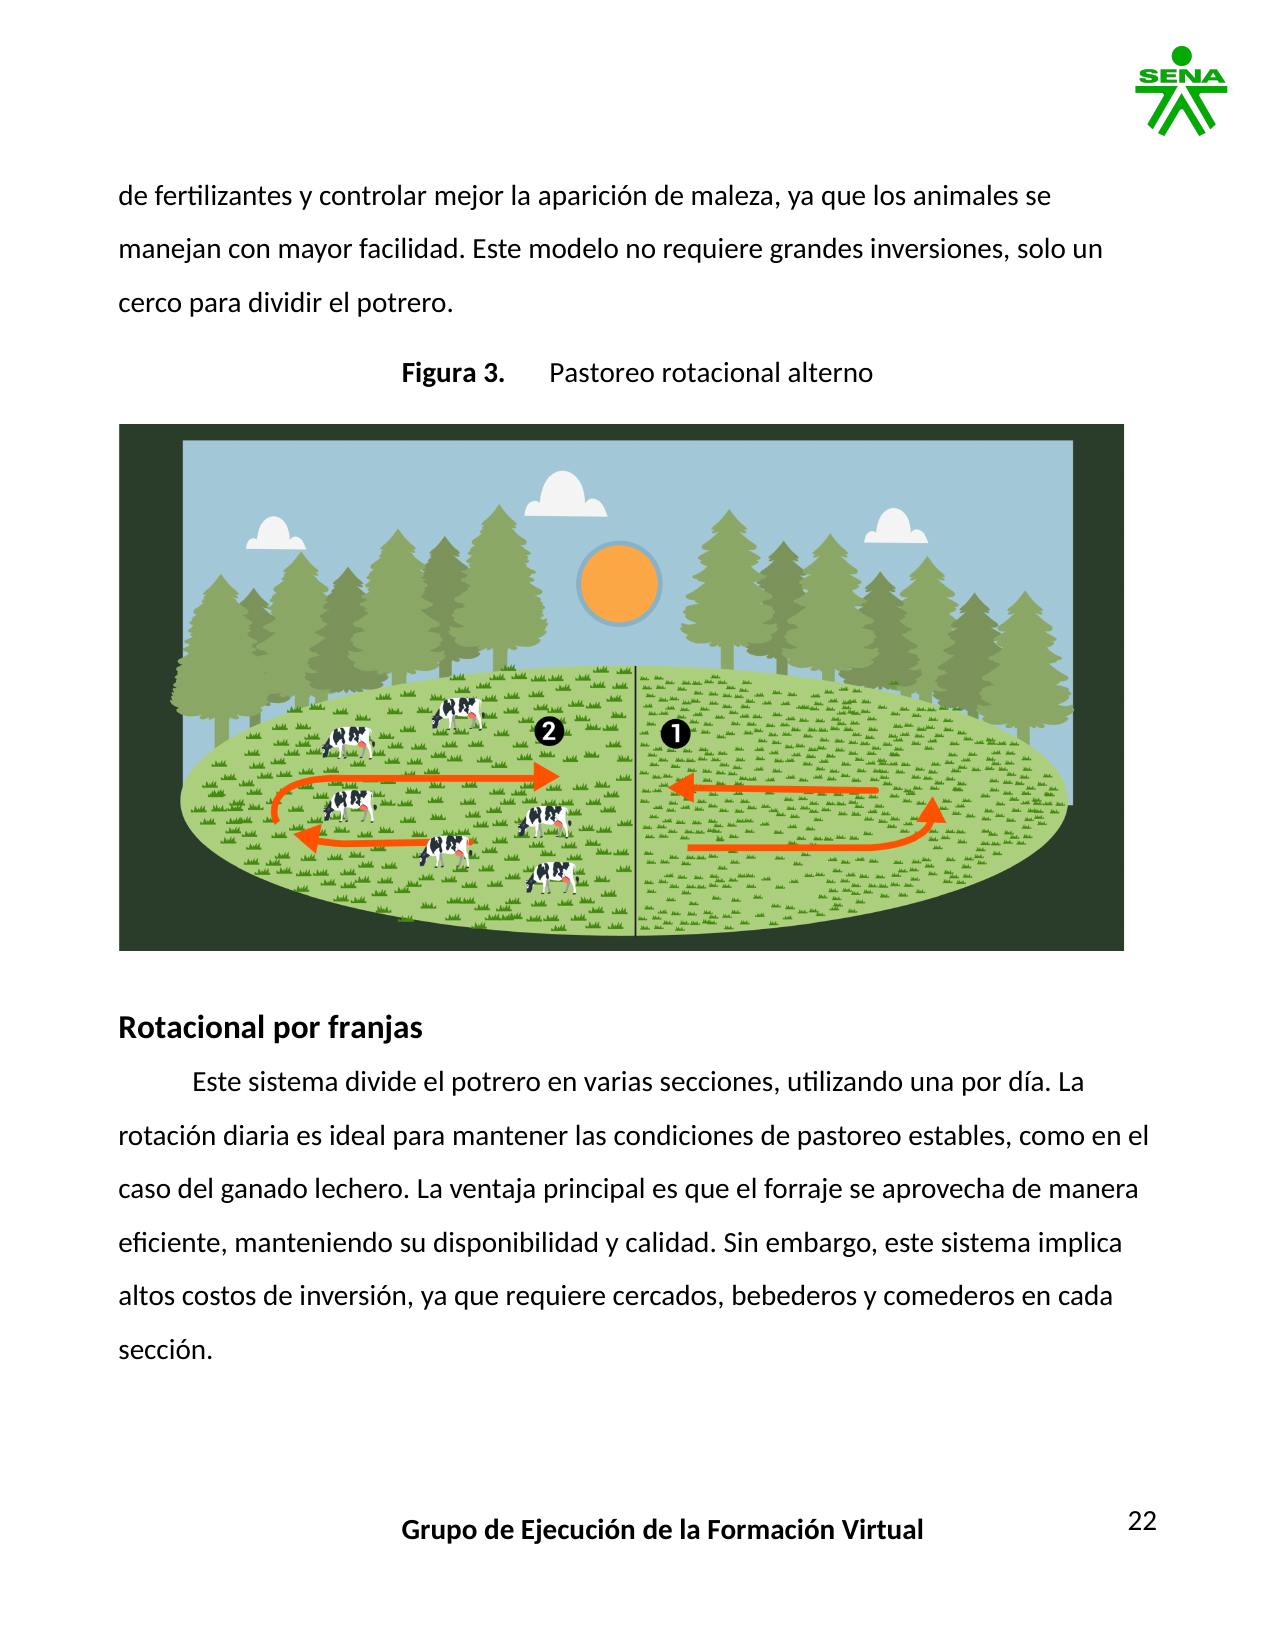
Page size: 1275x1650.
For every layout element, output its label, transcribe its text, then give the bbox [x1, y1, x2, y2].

picture [1135, 46, 1228, 136]
text Pastoreo rotacional alterno [118, 354, 1157, 390]
text Este sistema divide el potrero en varias secciones, utilizando una por día. La rotación diaria es ideal para mantener las condiciones de pastoreo estables, como en el caso del ganado lechero. La ventaja principal es que el forraje se aprovecha de manera eficiente, manteniendo su disponibilidad y calidad. Sin embargo, este sistema implica altos costos de inversión, ya que requiere cercados, bebederos y comederos en cada sección. [118, 1063, 1157, 1366]
picture [118, 424, 1125, 951]
subtitle Rotacional por franjas [118, 1006, 1157, 1047]
